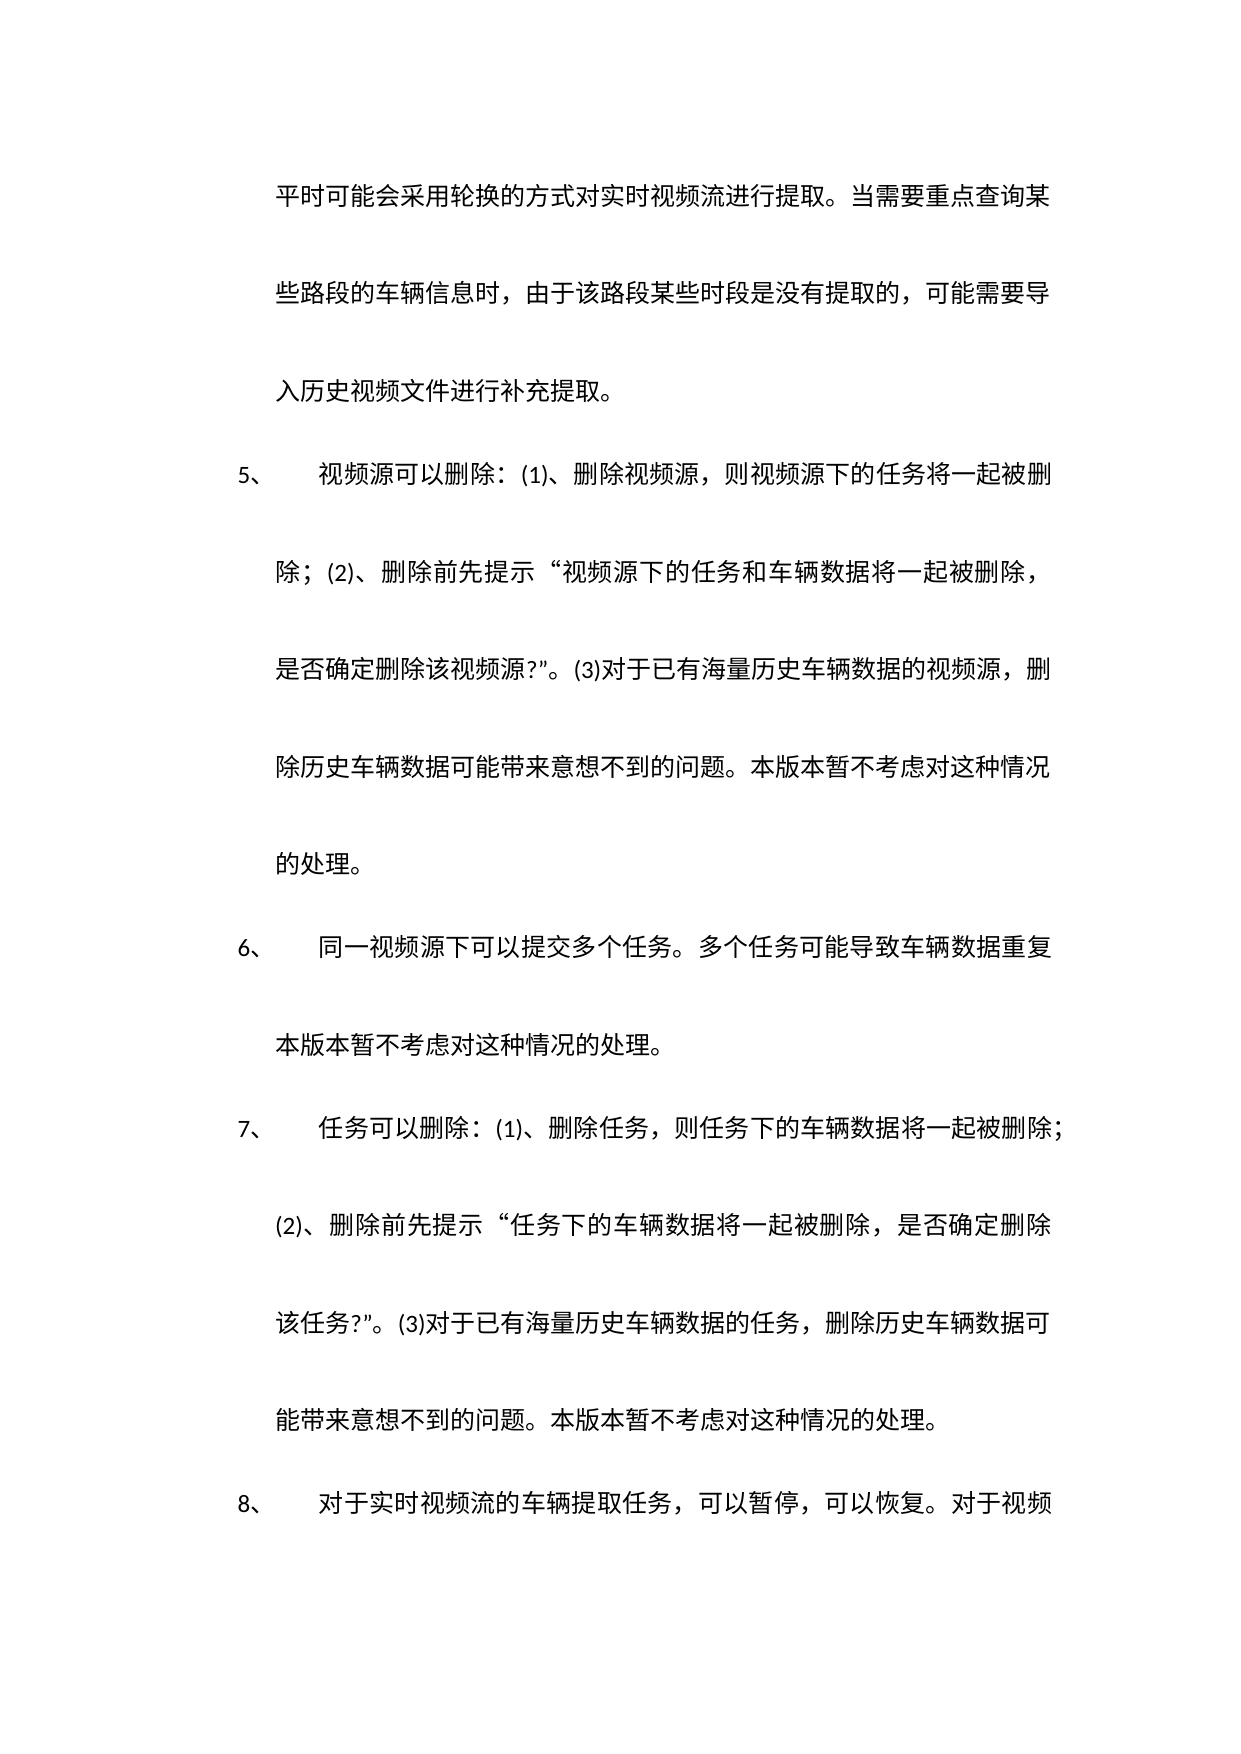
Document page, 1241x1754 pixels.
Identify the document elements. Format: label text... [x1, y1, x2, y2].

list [237, 1469, 1053, 1534]
list 同一视频源下可以提交多个任务。多个任务可能导致车辆数据重复，本版本暂不考虑对这种情况的处理。 [237, 913, 1053, 1076]
list 视频源可以删除：(1)、删除视频源，则视频源下的任务将一起被删除；(2)、删除前先提示“视频源下的任务和车辆数据将一起被删除，是否确定删除该视频源?”。(3)对于已有海量历史车辆数据的视频源，删除历史车辆数据可能带来意想不到的问题。本版本暂不考虑对这种情况的处理。 [237, 440, 1053, 895]
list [237, 162, 1053, 422]
list 任务可以删除：(1)、删除任务，则任务下的车辆数据将一起被删除；(2)、删除前先提示“任务下的车辆数据将一起被删除，是否确定删除该任务?”。(3)对于已有海量历史车辆数据的任务，删除历史车辆数据可能带来意想不到的问题。本版本暂不考虑对这种情况的处理。 [237, 1094, 1053, 1451]
